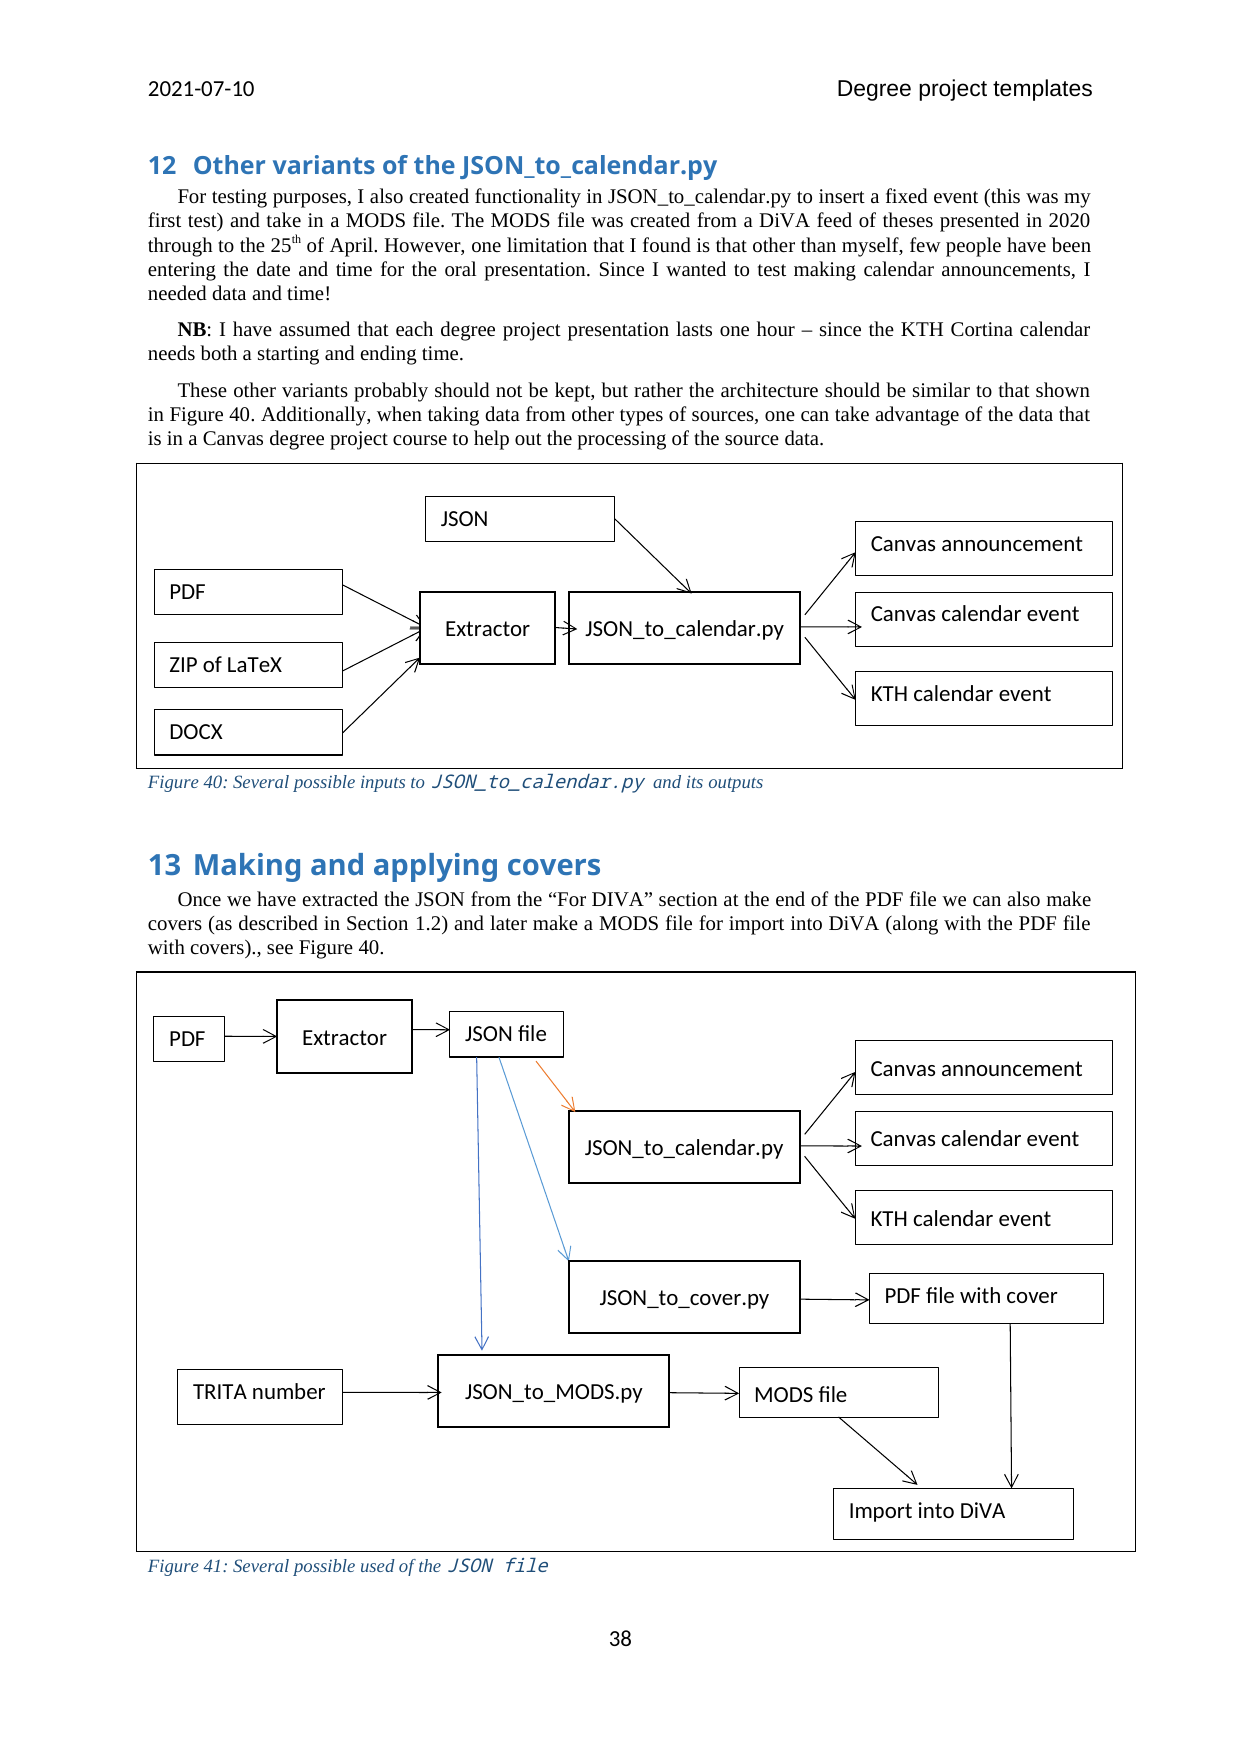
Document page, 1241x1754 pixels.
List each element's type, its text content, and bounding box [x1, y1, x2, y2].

text For testing purposes, I also created functionality in JSON_to_calendar.py to insert a fixed event (this was my first test) and take in a MODS file. The MODS file was created from a DiVA feed of theses presented in 2020 through to the 25th of April. However, one limitation that I found is that other than myself, few people have been entering the date and time for the oral presentation. Since I wanted to test making calendar announcements, I needed data and time! [148, 184, 1093, 305]
text Figure 41: Several possible used of the JSON file [148, 1552, 1093, 1578]
text Once we have extracted the JSON from the “For DIVA” section at the end of the PDF file we can also make covers (as described in Section 1.2) and later make a MODS file for import into DiVA (along with the PDF file with covers)., see Figure 40. [148, 887, 1093, 959]
subtitle Other variants of the JSON_to_calendar.py [148, 148, 1093, 182]
subtitle Making and applying covers [148, 844, 1093, 884]
text These other variants probably should not be kept, but rather the architecture should be similar to that shown in Figure 40. Additionally, when taking data from other types of sources, one can take advantage of the data that is in a Canvas degree project course to help out the processing of the source data. [148, 378, 1093, 450]
text Figure 40: Several possible inputs to JSON_to_calendar.py and its outputs [148, 769, 1093, 794]
table_header [137, 973, 1135, 1551]
table_header [137, 464, 1122, 767]
text NB: I have assumed that each degree project presentation lasts one hour – since the KTH Cortina calendar needs both a starting and ending time. [148, 317, 1093, 365]
